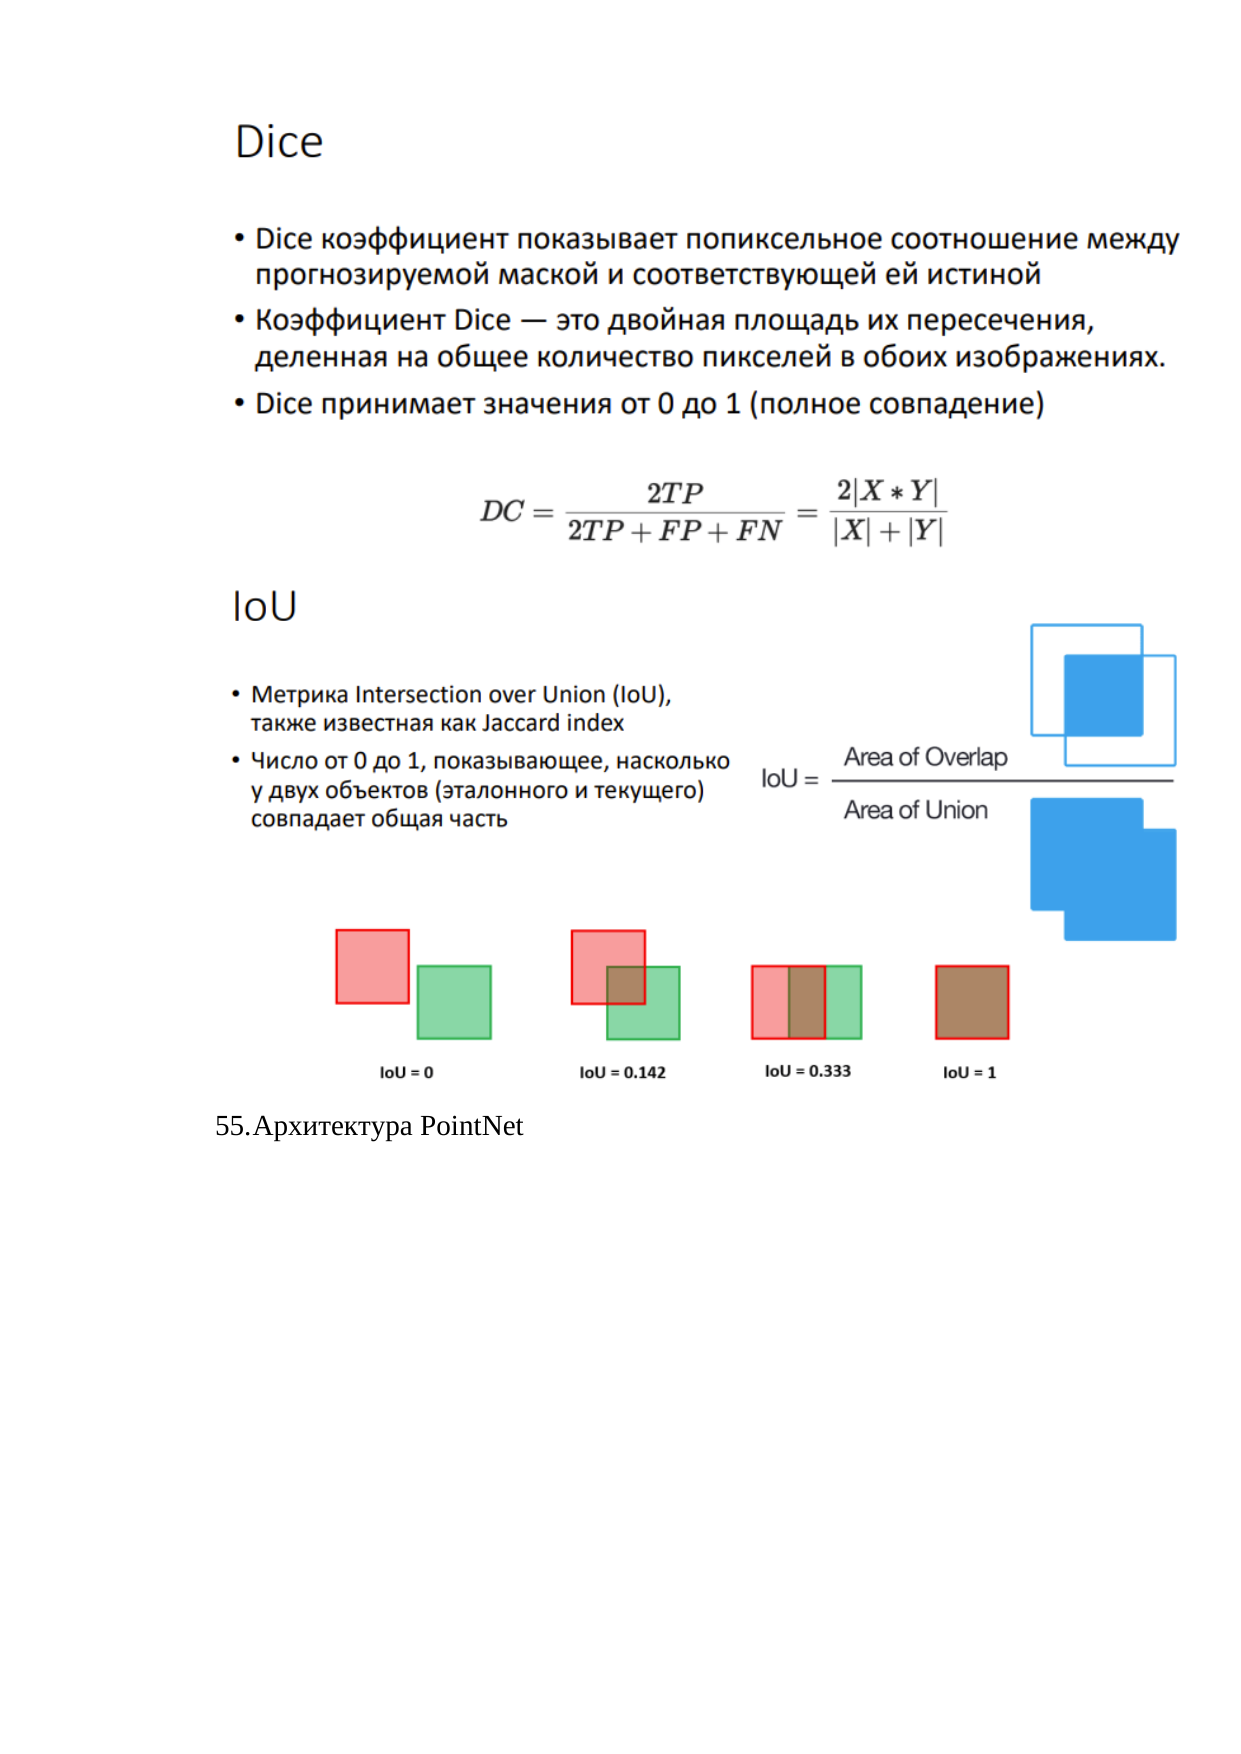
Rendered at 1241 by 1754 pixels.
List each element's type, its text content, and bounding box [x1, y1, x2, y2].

picture [214, 118, 1190, 553]
picture [214, 569, 1190, 1091]
list Архитектура PointNet [215, 1108, 1152, 1141]
